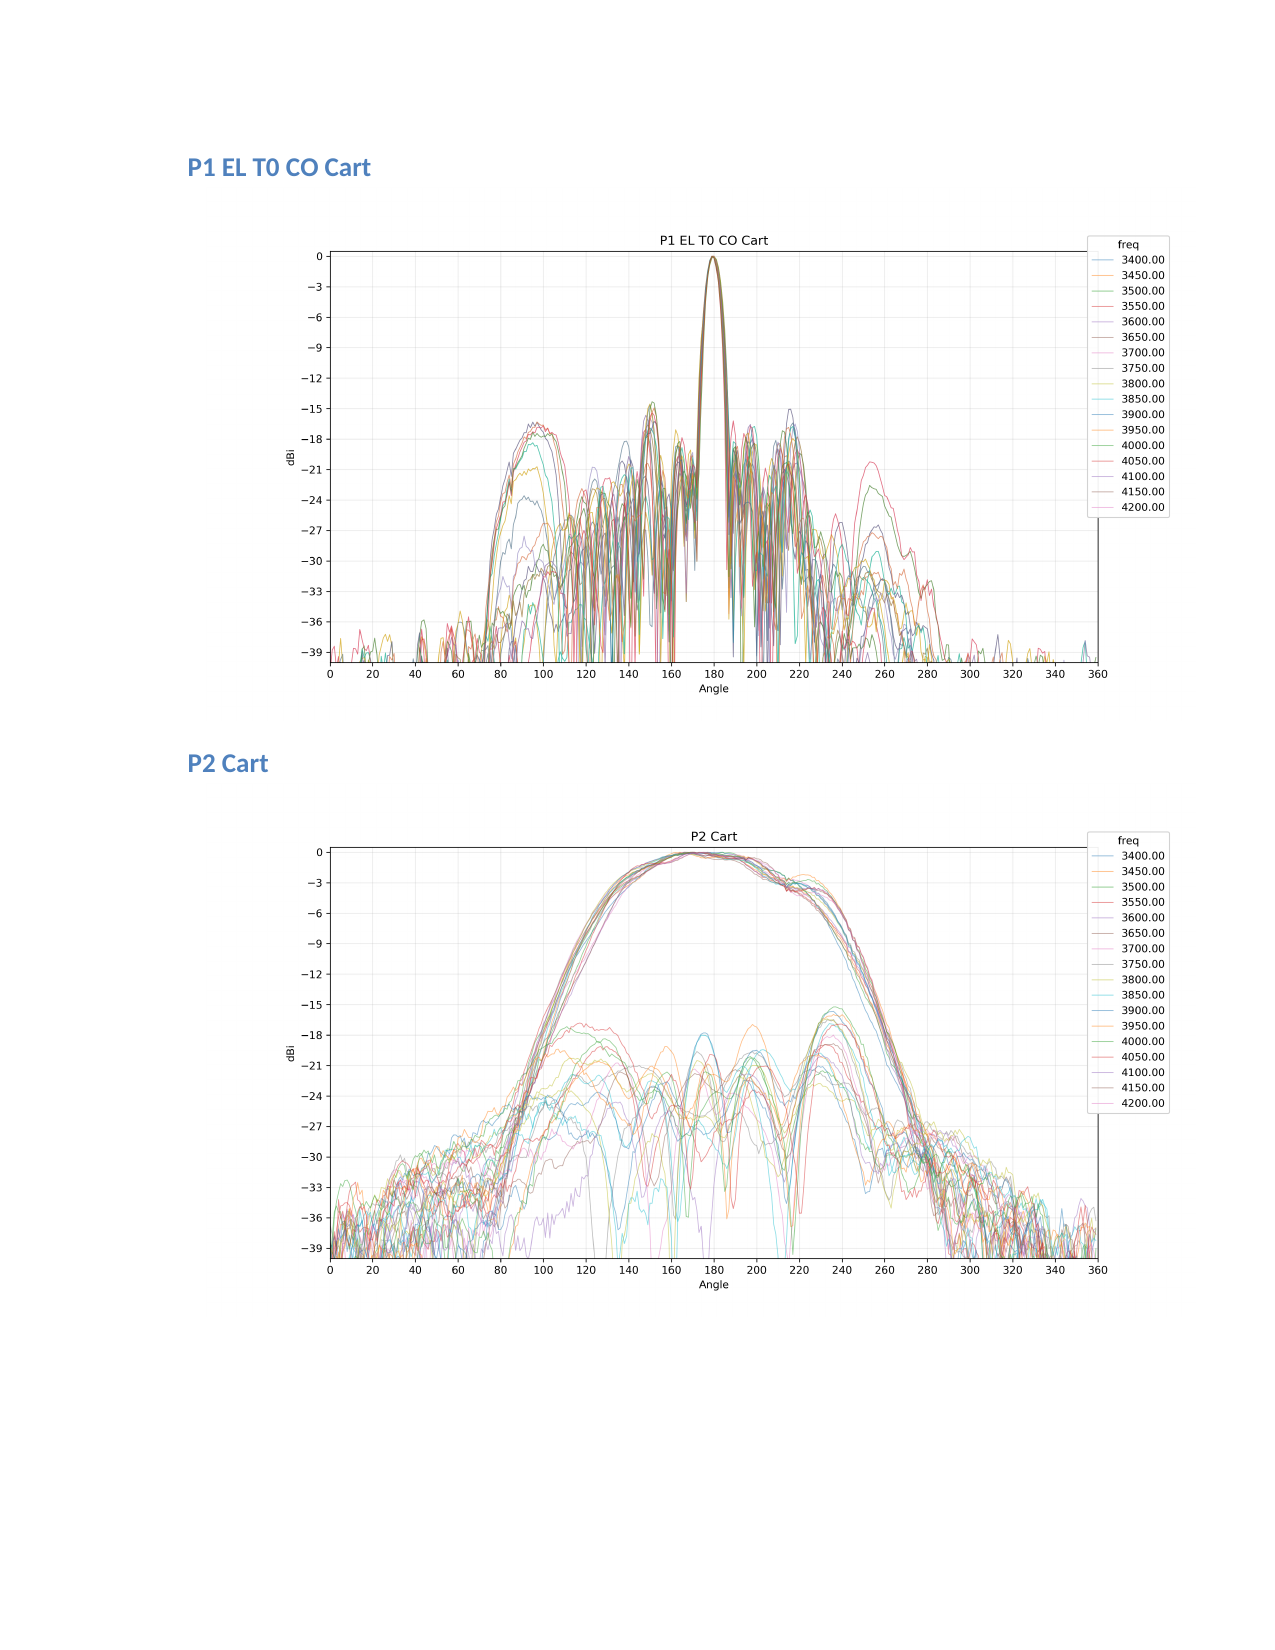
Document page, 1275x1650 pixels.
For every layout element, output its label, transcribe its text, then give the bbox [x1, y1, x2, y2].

picture [206, 187, 1197, 721]
subtitle P1 EL T0 CO Cart [187, 150, 1087, 183]
picture [206, 783, 1197, 1317]
subtitle P2 Cart [187, 746, 1087, 779]
